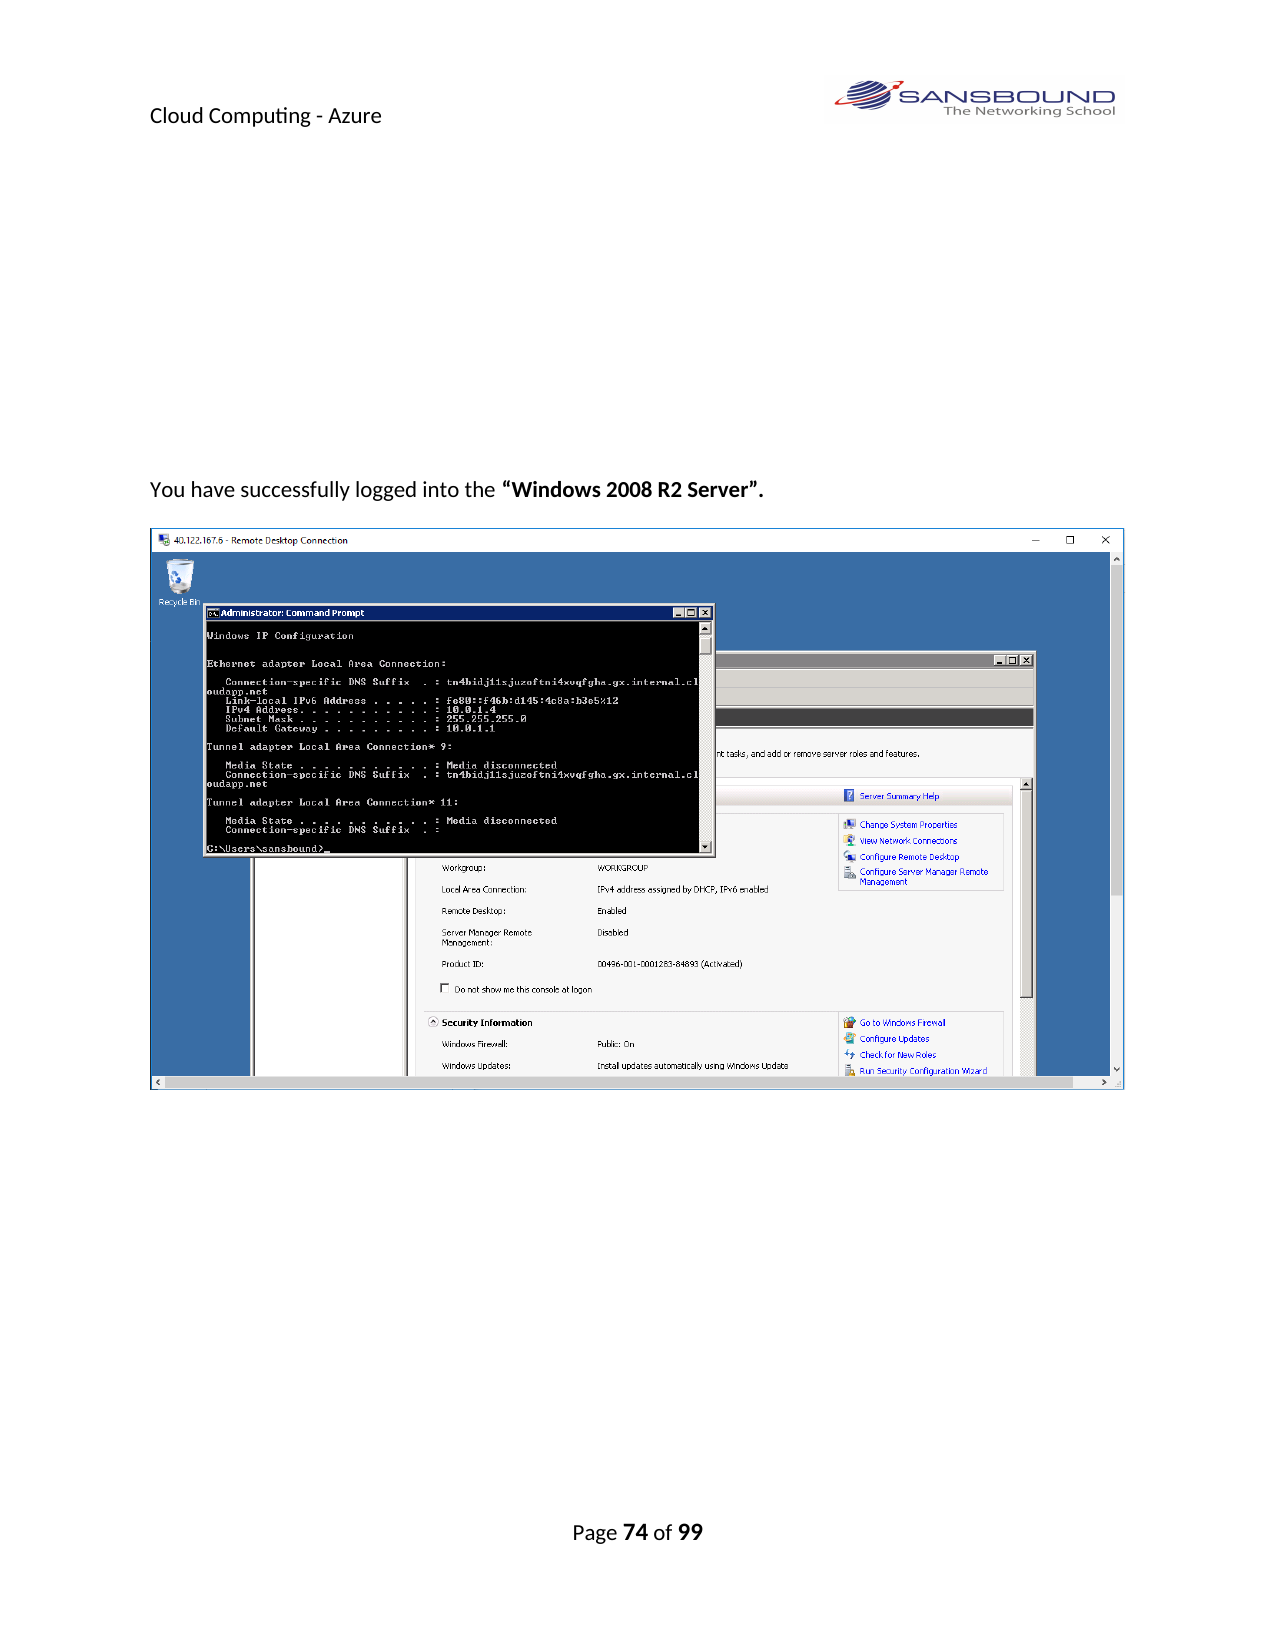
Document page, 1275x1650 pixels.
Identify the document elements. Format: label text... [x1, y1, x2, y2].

text You have successfully logged into the “Windows 2008 R2 Server”. [150, 475, 1125, 503]
picture [823, 75, 1125, 124]
picture [150, 528, 1125, 1090]
